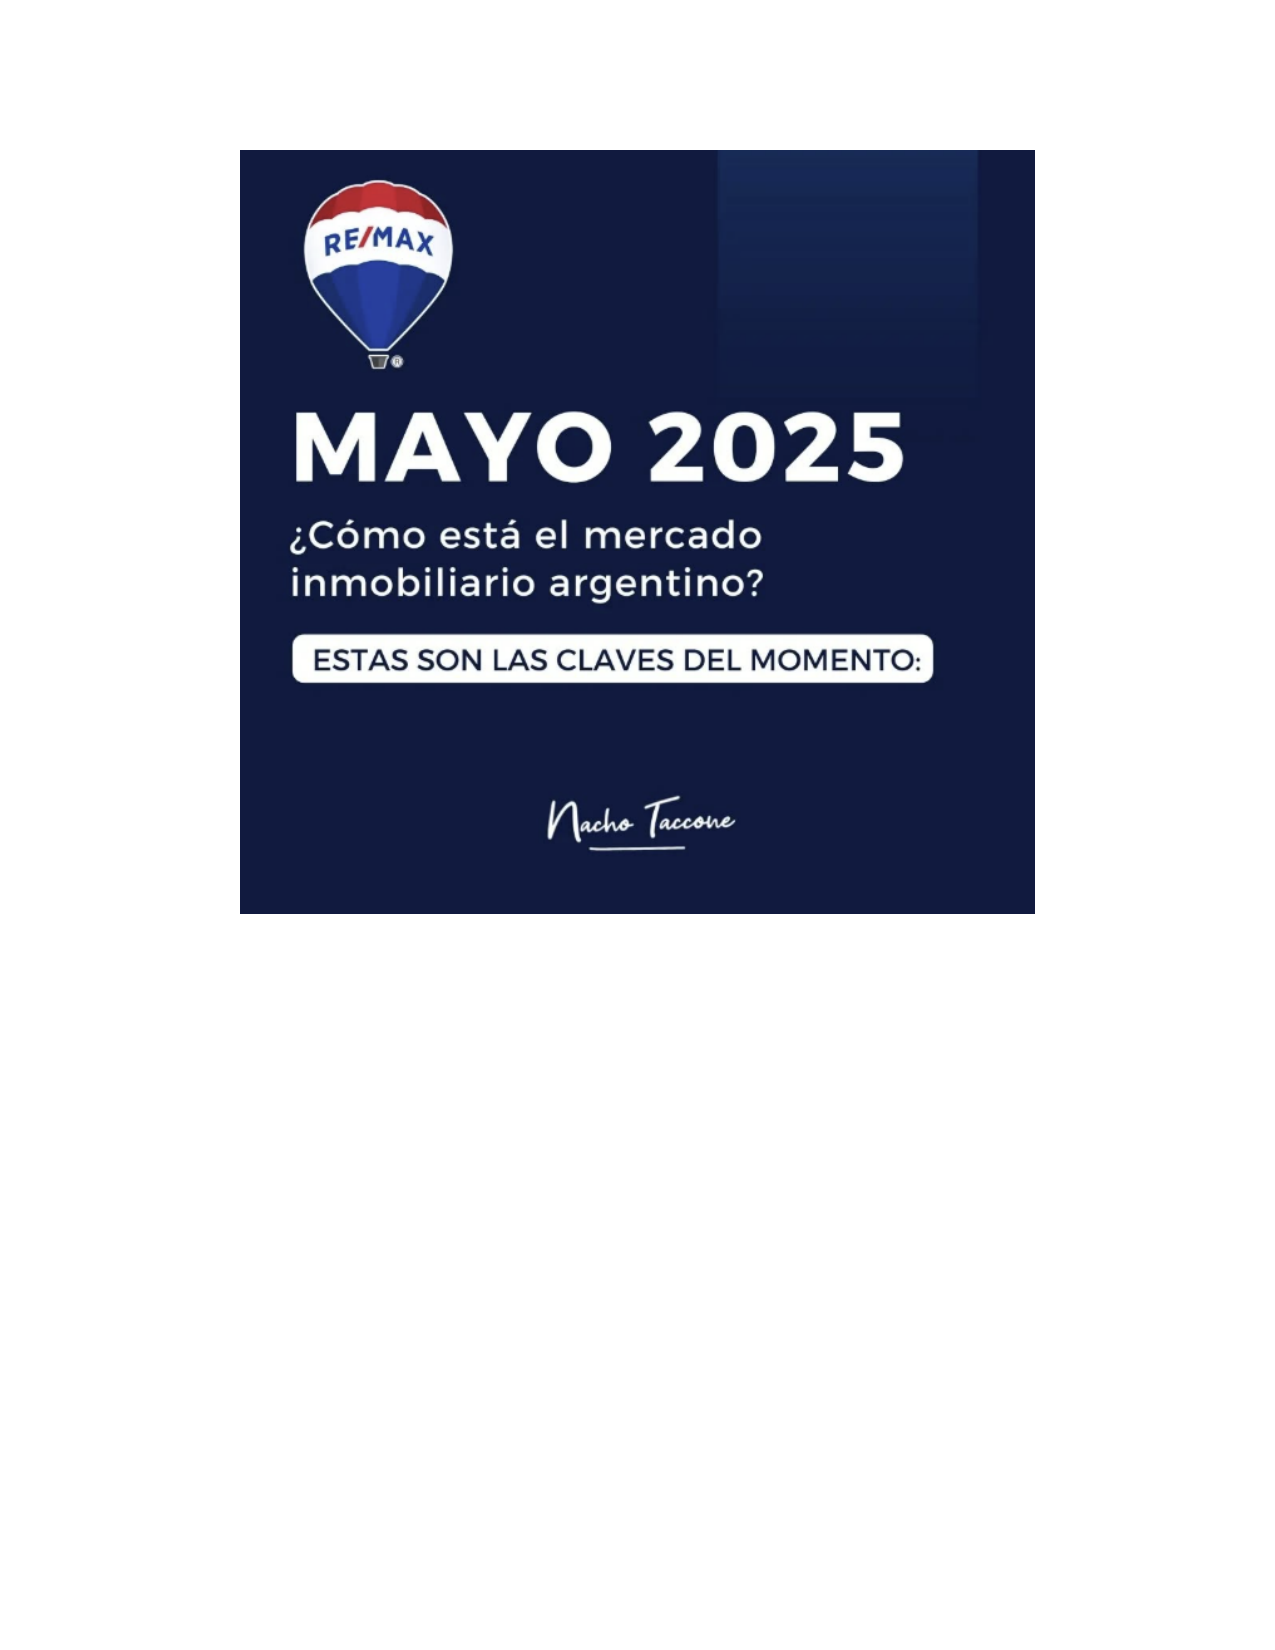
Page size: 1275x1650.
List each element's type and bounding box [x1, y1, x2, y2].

picture [240, 150, 1035, 914]
